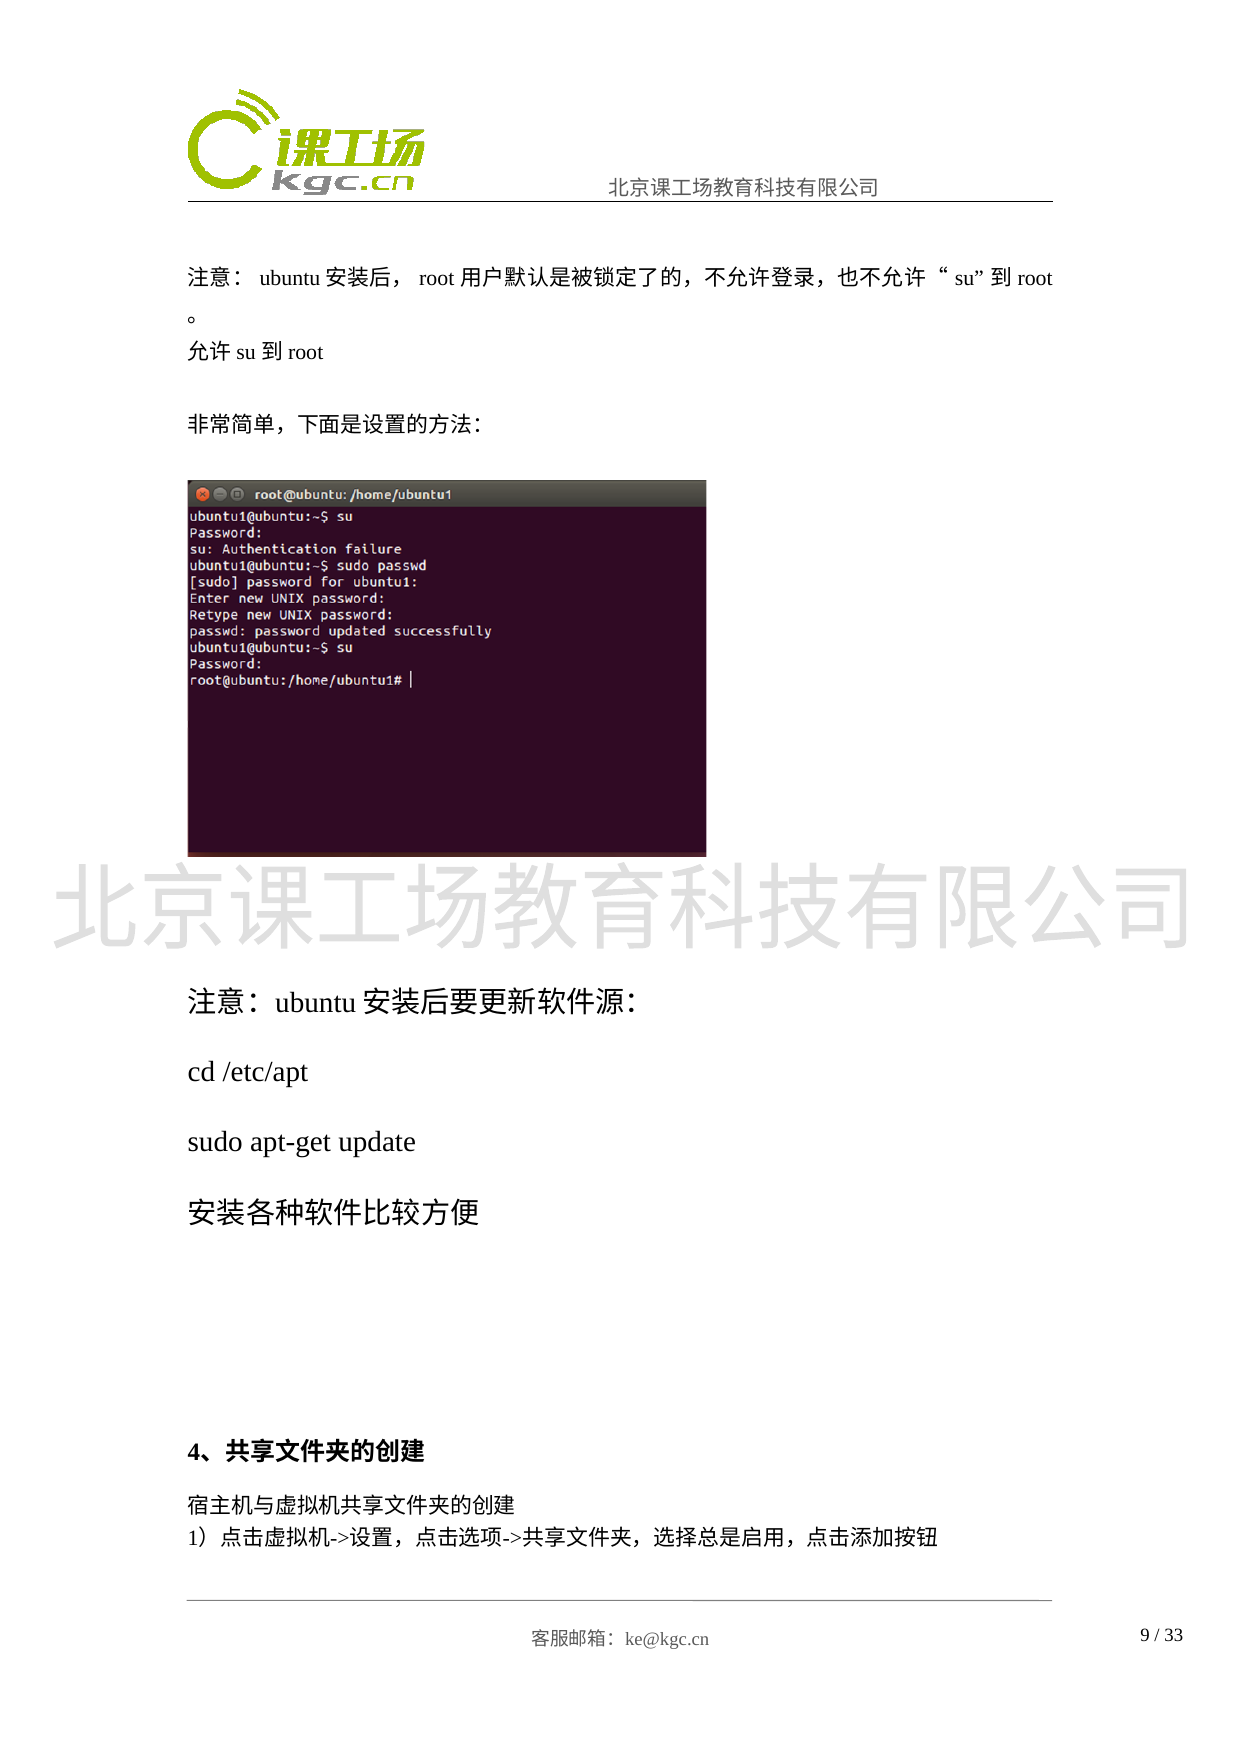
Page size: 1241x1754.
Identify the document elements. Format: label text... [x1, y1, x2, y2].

text 非常简单，下面是设置的方法： [187, 407, 1053, 439]
text 安装各种软件比较方便 [187, 1178, 1053, 1243]
picture [187, 480, 707, 857]
list 宿主机与虚拟机共享文件夹的创建 [187, 1487, 1053, 1520]
text sudo apt-get update [187, 1108, 1053, 1173]
text cd /etc/apt [187, 1038, 1053, 1103]
text 注意： ubuntu安装后， root 用户默认是被锁定了的，不允许登录，也不允许“ su” 到 root 。 [187, 259, 1053, 329]
text 允许 su 到 root [187, 334, 1053, 366]
text 注意：ubuntu安装后要更新软件源： [187, 967, 1053, 1032]
text 4、共享文件夹的创建 [187, 1417, 1053, 1482]
list 1）点击虚拟机->设置，点击选项->共享文件夹，选择总是启用，点击添加按钮 [187, 1520, 1053, 1552]
picture [187, 88, 425, 195]
